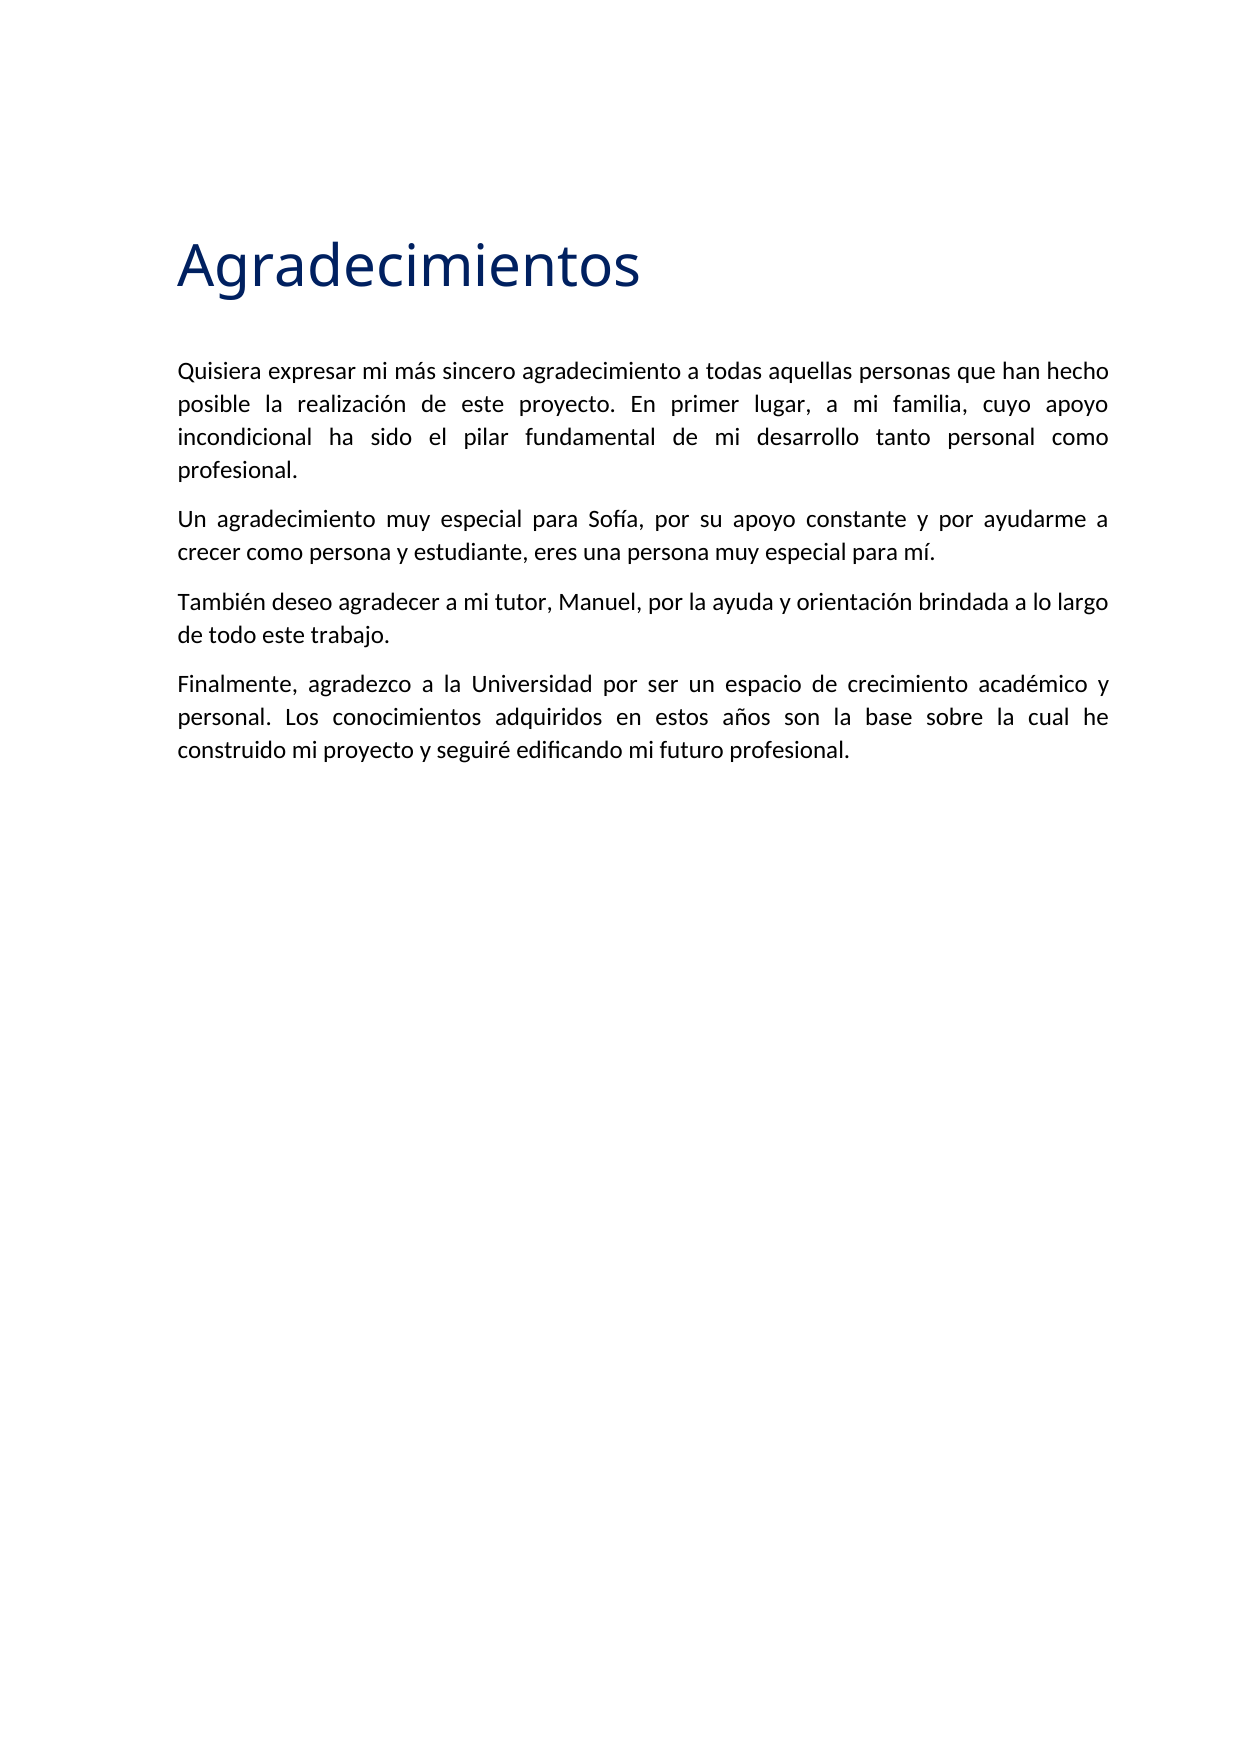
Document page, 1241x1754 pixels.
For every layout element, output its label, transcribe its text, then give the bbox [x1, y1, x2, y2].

text Quisiera expresar mi más sincero agradecimiento a todas aquellas personas que han hecho posible la realización de este proyecto. En primer lugar, a mi familia, cuyo apoyo incondicional ha sido el pilar fundamental de mi desarrollo tanto personal como profesional. [177, 355, 1110, 484]
text Un agradecimiento muy especial para Sofía, por su apoyo constante y por ayudarme a crecer como persona y estudiante, eres una persona muy especial para mí. [177, 504, 1110, 567]
text Finalmente, agradezco a la Universidad por ser un espacio de crecimiento académico y personal. Los conocimientos adquiridos en estos años son la base sobre la cual he construido mi proyecto y seguiré edificando mi futuro profesional. [177, 669, 1110, 765]
text Agradecimientos [177, 224, 1110, 303]
text También deseo agradecer a mi tutor, Manuel, por la ayuda y orientación brindada a lo largo de todo este trabajo. [177, 586, 1110, 649]
